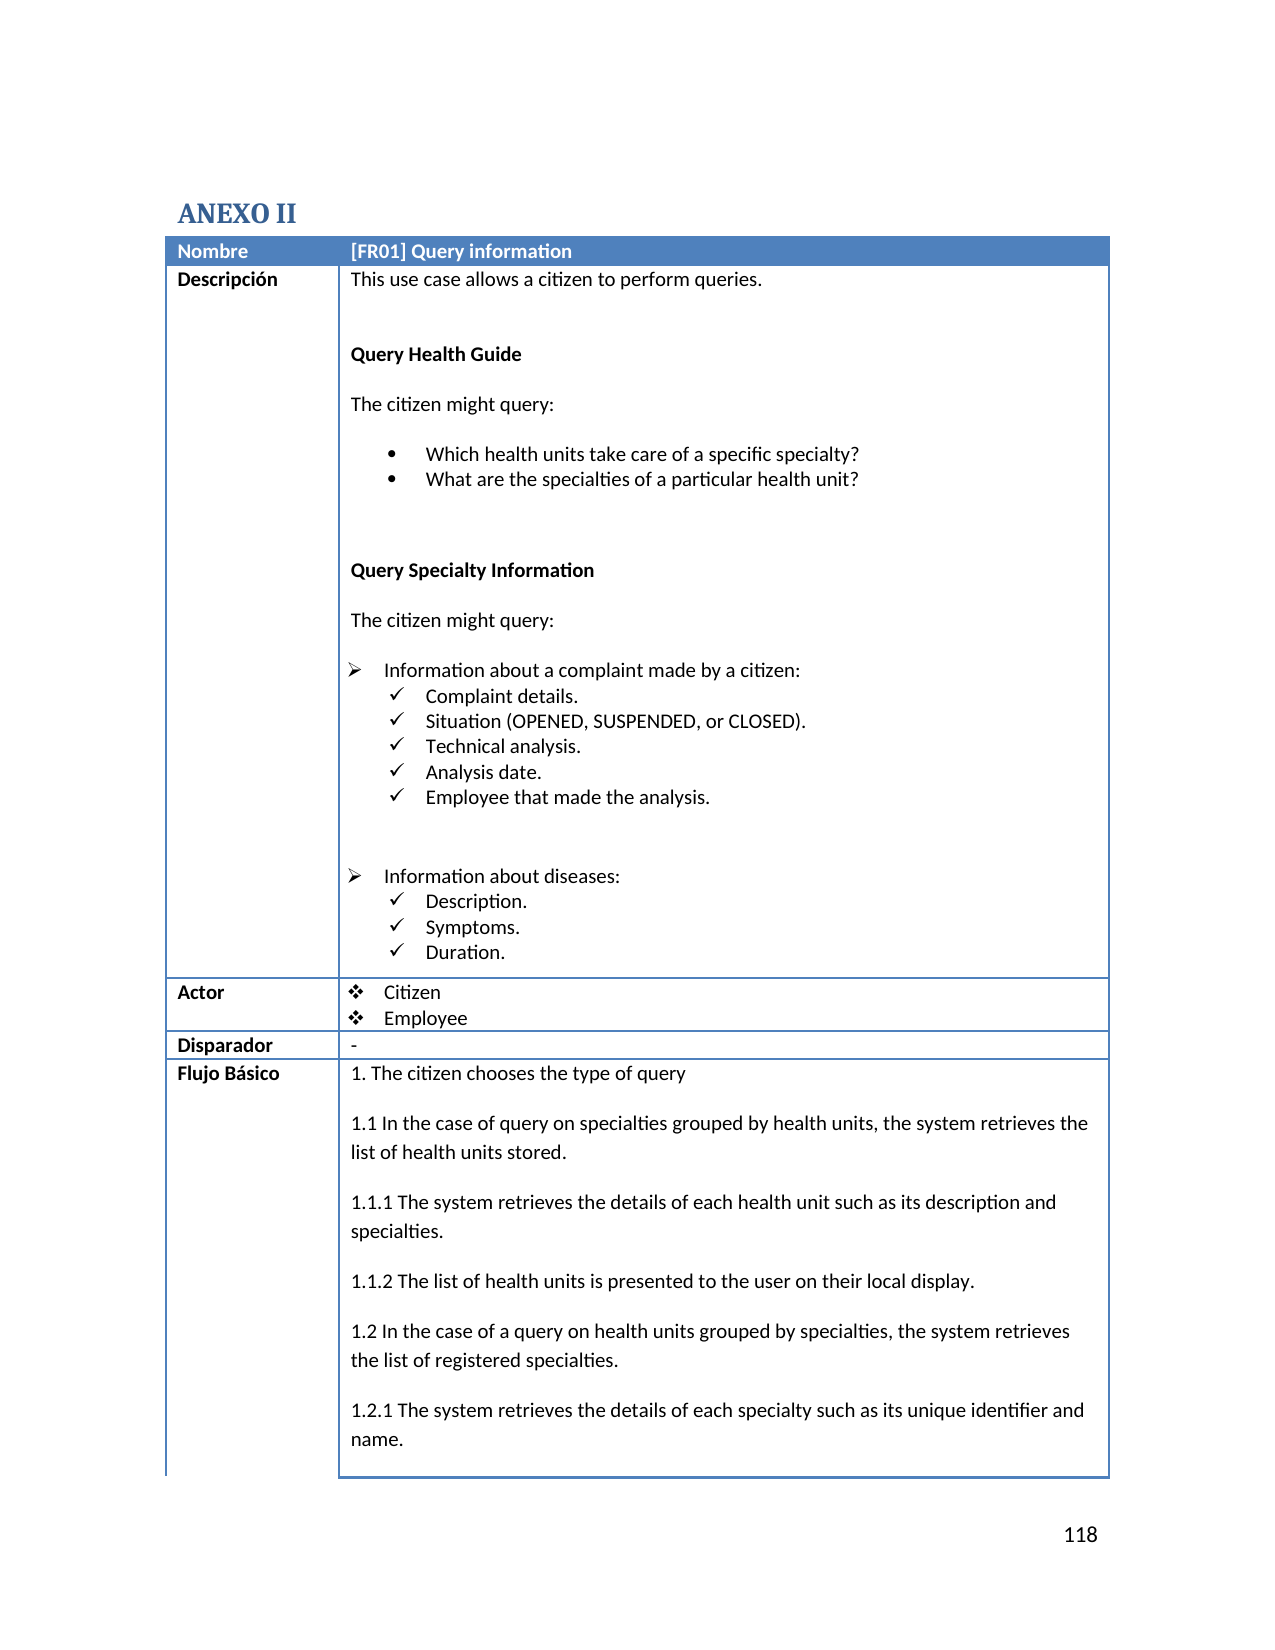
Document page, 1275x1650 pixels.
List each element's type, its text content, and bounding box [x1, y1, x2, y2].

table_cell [340, 1060, 1108, 1476]
table_cell Flujo Básico [167, 1060, 338, 1476]
table_cell - [340, 1032, 1108, 1058]
table_cell Citizen Employee [340, 979, 1108, 1030]
table_cell Actor [167, 979, 338, 1030]
table_cell Disparador [167, 1032, 338, 1058]
table_cell This use case allows a citizen to perform queries. Query Health Guide The citizen might query: Which health units take care of a specific specialty? What are the specialties of a particular health unit? Query Specialty Information The citizen might query: Information about a complaint made by a citizen: Complaint details. Situation (OPENED, SUSPENDED, or CLOSED). Technical analysis. Analysis date. Employee that made the analysis. Information about diseases: Description. Symptoms. Duration. [340, 266, 1108, 977]
table_cell Descripción [167, 266, 338, 977]
table_header Nombre [167, 238, 338, 264]
subtitle ANEXO II [177, 198, 1098, 231]
table_header [FR01] Query information [340, 238, 1108, 264]
